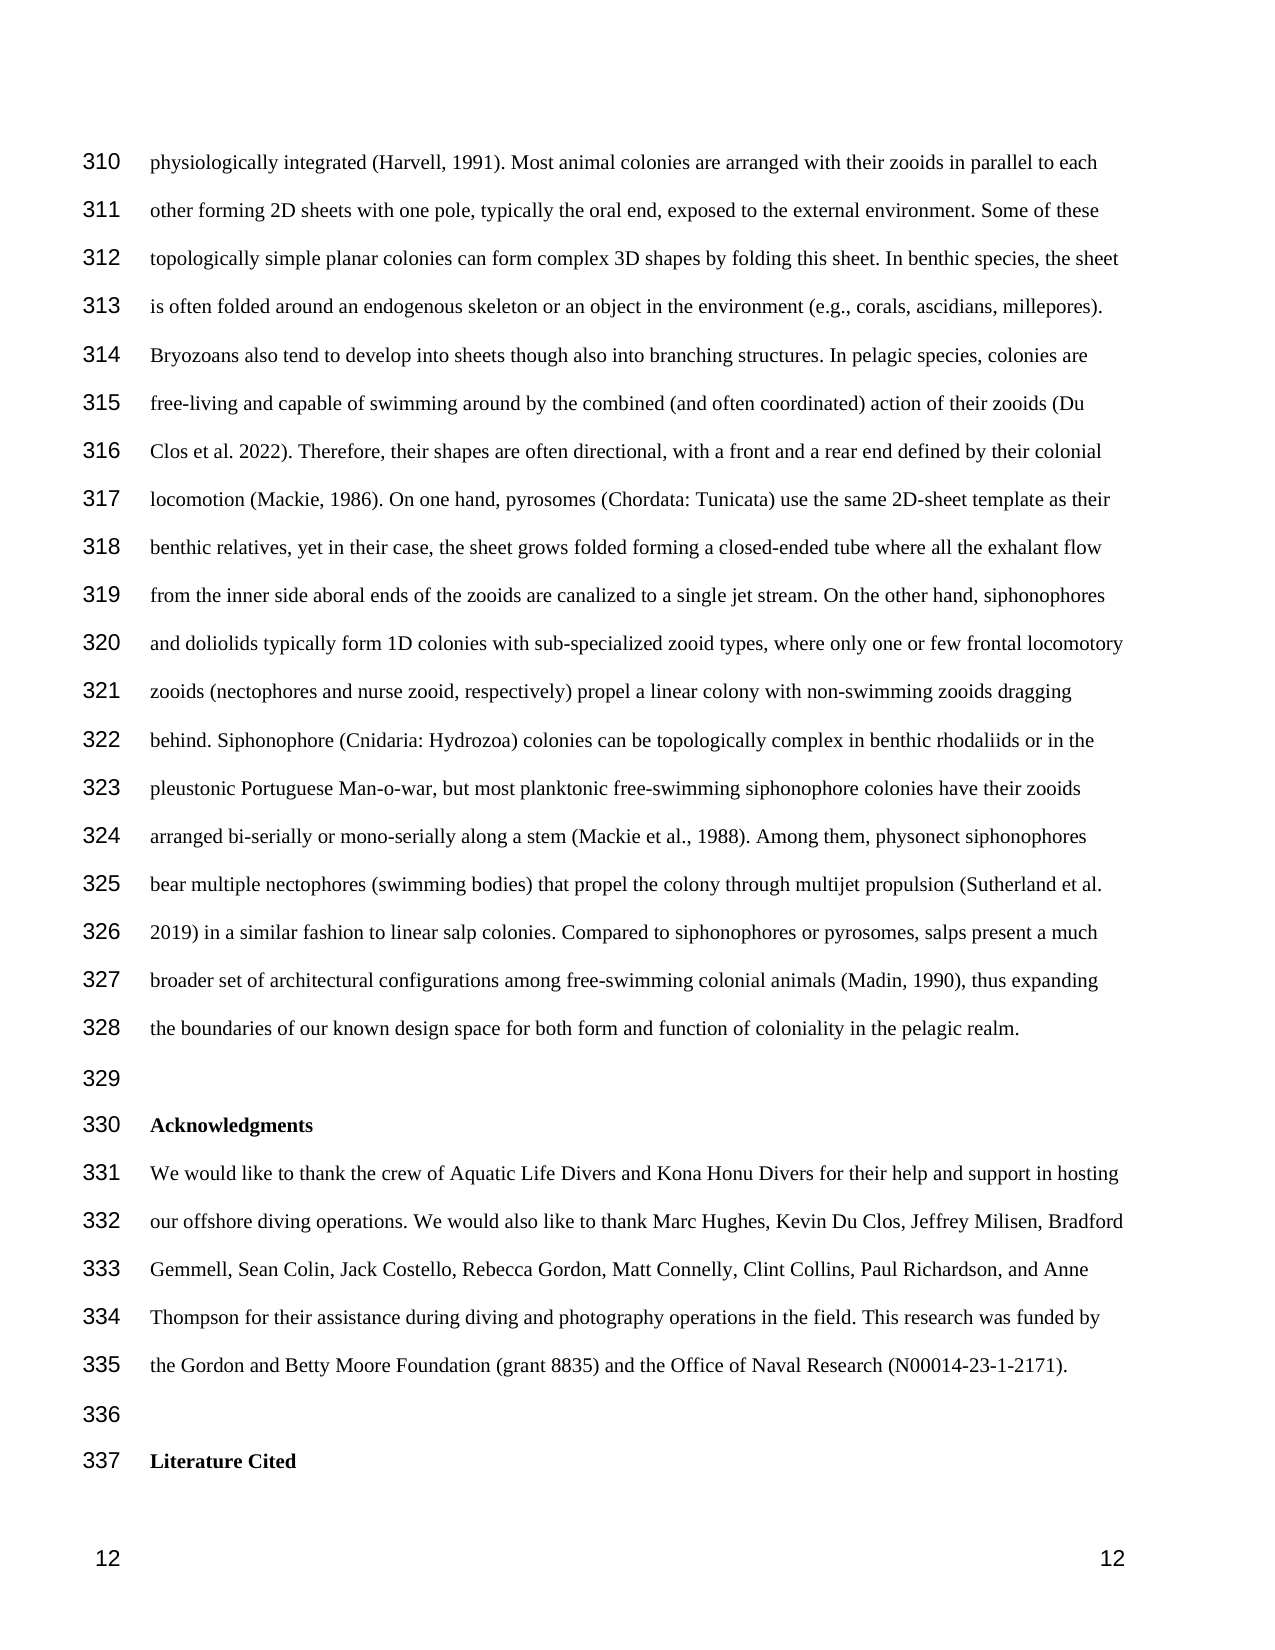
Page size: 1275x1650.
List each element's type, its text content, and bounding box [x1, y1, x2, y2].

text Literature Cited [150, 1449, 1125, 1473]
text We would like to thank the crew of Aquatic Life Divers and Kona Honu Divers for their help and support in hosting our offshore diving operations. We would also like to thank Marc Hughes, Kevin Du Clos, Jeffrey Milisen, Bradford Gemmell, Sean Colin, Jack Costello, Rebecca Gordon, Matt Connelly, Clint Collins, Paul Richardson, and Anne Thompson for their assistance during diving and photography operations in the field. This research was funded by the Gordon and Betty Moore Foundation (grant 8835) and the Office of Naval Research (N00014-23-1-2171). [150, 1161, 1125, 1377]
text Acknowledgments [150, 1112, 1125, 1137]
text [150, 150, 1125, 1040]
